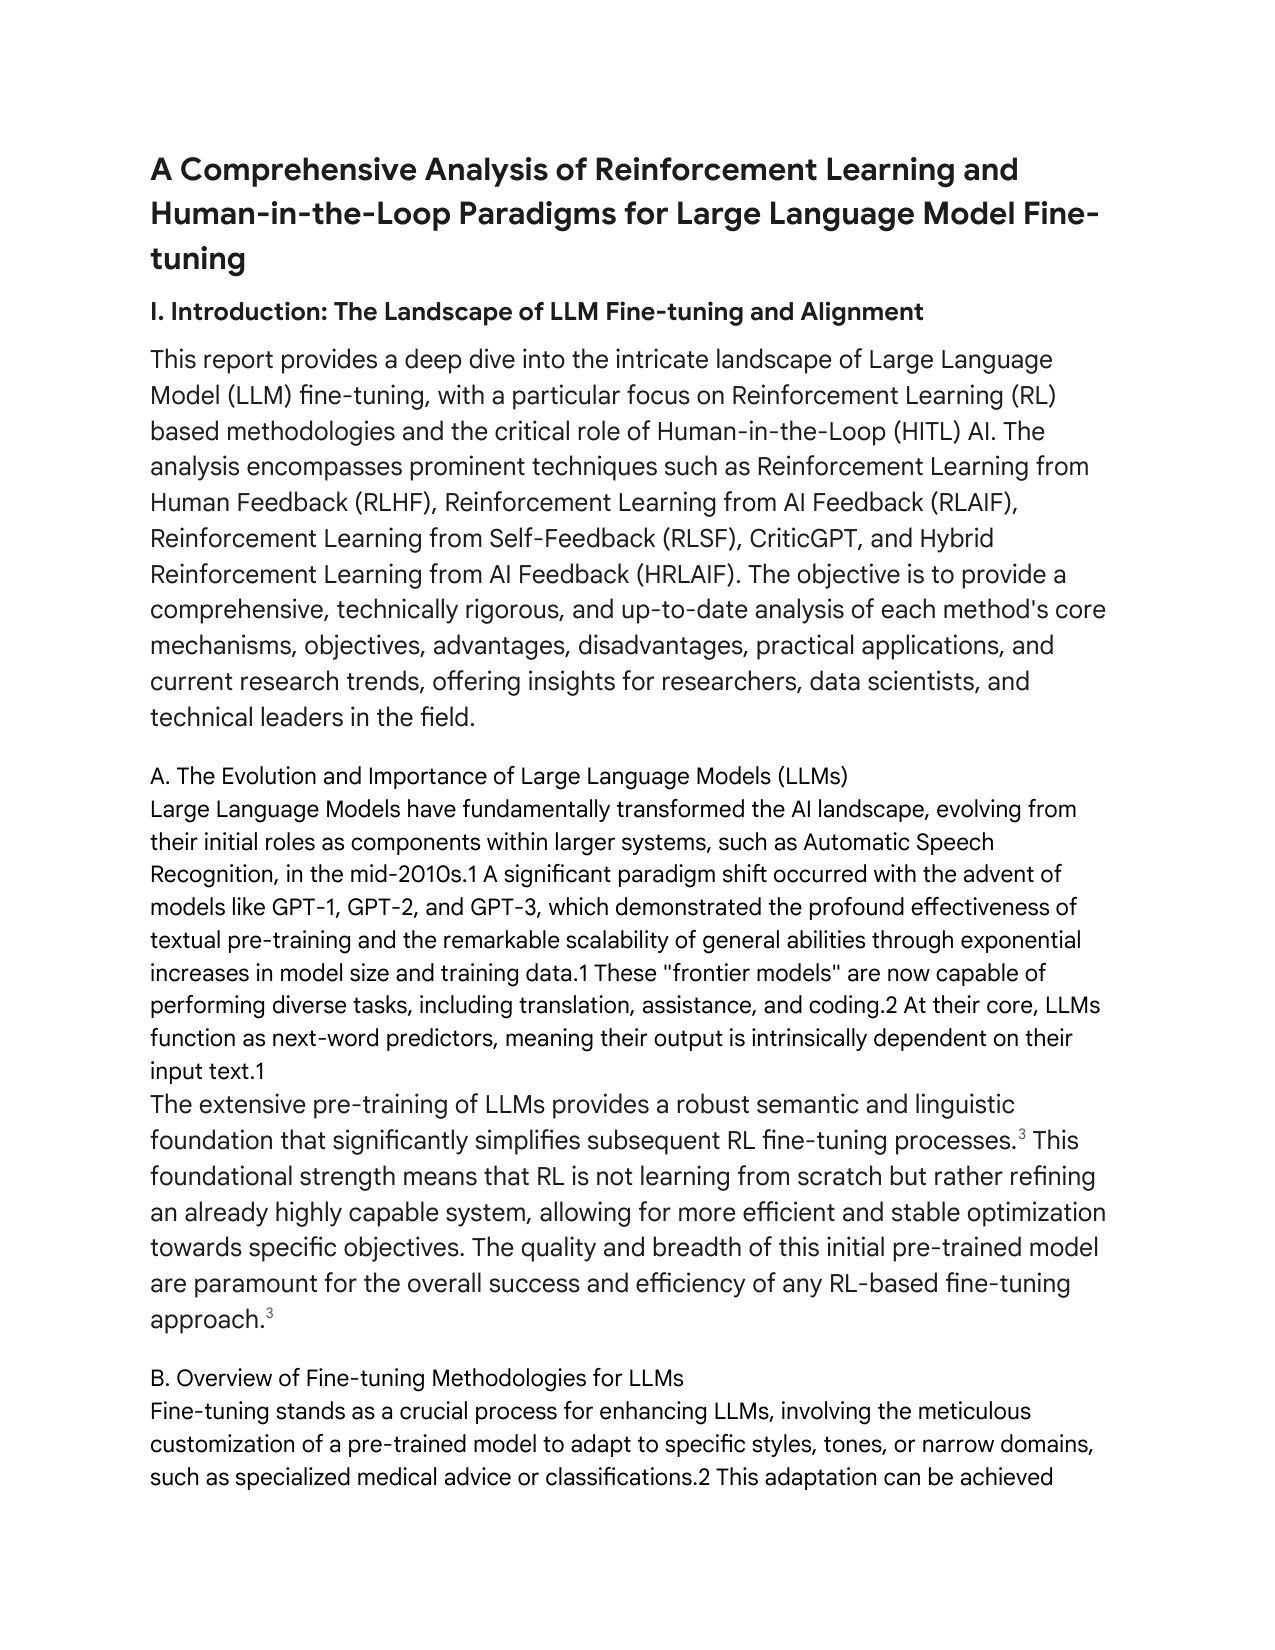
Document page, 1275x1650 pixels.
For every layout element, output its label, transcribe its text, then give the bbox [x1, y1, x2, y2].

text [150, 1397, 1125, 1492]
text B. Overview of Fine-tuning Methodologies for LLMs [150, 1365, 1125, 1393]
subtitle A Comprehensive Analysis of Reinforcement Learning and Human-in-the-Loop Paradigms for Large Language Model Fine-tuning [150, 150, 1125, 278]
subtitle I. Introduction: The Landscape of LLM Fine-tuning and Alignment [150, 296, 1125, 328]
text Large Language Models have fundamentally transformed the AI landscape, evolving from their initial roles as components within larger systems, such as Automatic Speech Recognition, in the mid-2010s.1 A significant paradigm shift occurred with the advent of models like GPT-1, GPT-2, and GPT-3, which demonstrated the profound effectiveness of textual pre-training and the remarkable scalability of general abilities through exponential increases in model size and training data.1 These "frontier models" are now capable of performing diverse tasks, including translation, assistance, and coding.2 At their core, LLMs function as next-word predictors, meaning their output is intrinsically dependent on their input text.1 [150, 795, 1125, 1086]
text The extensive pre-training of LLMs provides a robust semantic and linguistic foundation that significantly simplifies subsequent RL fine-tuning processes.3 This foundational strength means that RL is not learning from scratch but rather refining an already highly capable system, allowing for more efficient and stable optimization towards specific objectives. The quality and breadth of this initial pre-trained model are paramount for the overall success and efficiency of any RL-based fine-tuning approach.3 [150, 1089, 1125, 1335]
text This report provides a deep dive into the intricate landscape of Large Language Model (LLM) fine-tuning, with a particular focus on Reinforcement Learning (RL) based methodologies and the critical role of Human-in-the-Loop (HITL) AI. The analysis encompasses prominent techniques such as Reinforcement Learning from Human Feedback (RLHF), Reinforcement Learning from AI Feedback (RLAIF), Reinforcement Learning from Self-Feedback (RLSF), CriticGPT, and Hybrid Reinforcement Learning from AI Feedback (HRLAIF). The objective is to provide a comprehensive, technically rigorous, and up-to-date analysis of each method's core mechanisms, objectives, advantages, disadvantages, practical applications, and current research trends, offering insights for researchers, data scientists, and technical leaders in the field. [150, 344, 1125, 733]
text A. The Evolution and Importance of Large Language Models (LLMs) [150, 762, 1125, 791]
